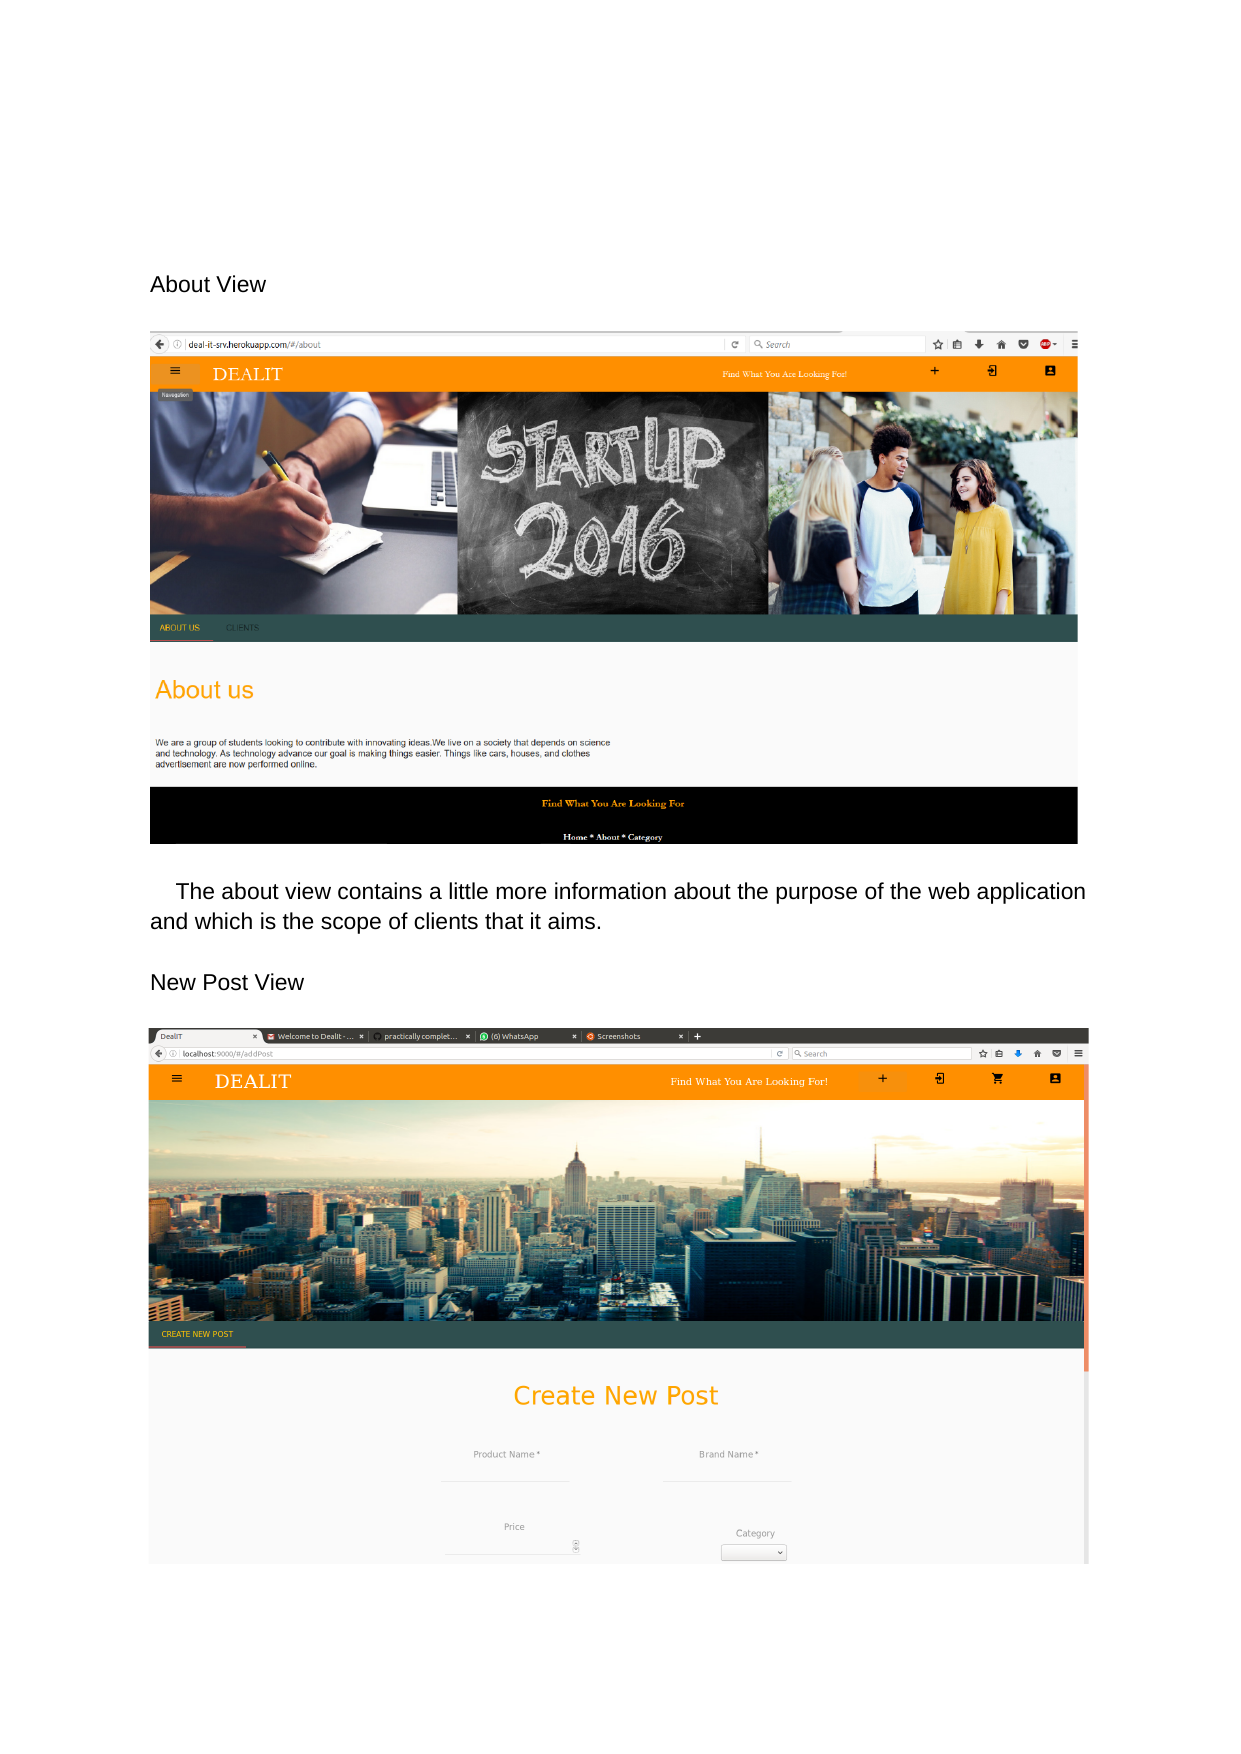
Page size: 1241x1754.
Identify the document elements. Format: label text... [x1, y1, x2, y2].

picture [150, 331, 1078, 844]
text New Post View [150, 969, 1090, 995]
text About View [150, 271, 1090, 297]
picture [148, 1028, 1089, 1564]
text The about view contains a little more information about the purpose of the web application and which is the scope of clients that it aims. [150, 878, 1090, 935]
